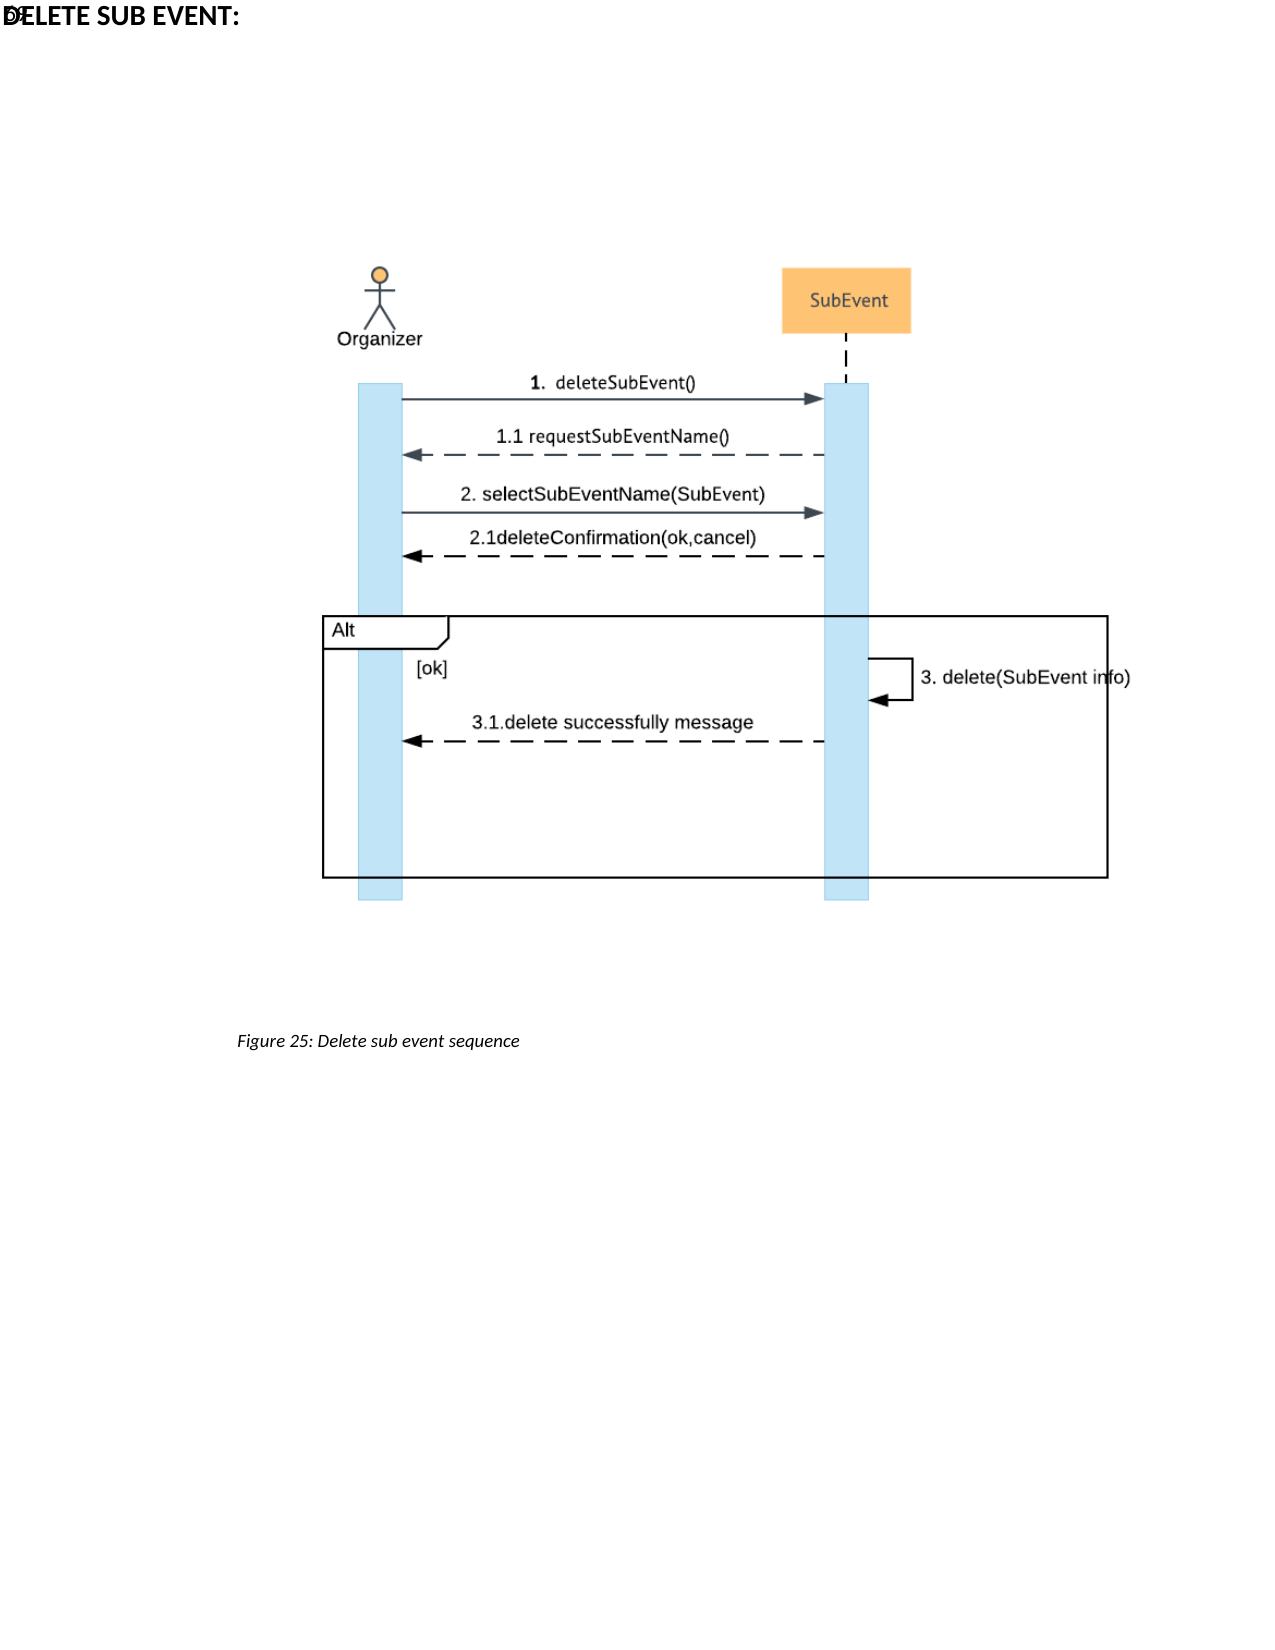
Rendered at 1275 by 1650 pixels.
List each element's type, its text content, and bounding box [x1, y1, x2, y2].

text Figure 25: Delete sub event sequence [237, 1029, 1198, 1052]
picture [237, 212, 1186, 955]
